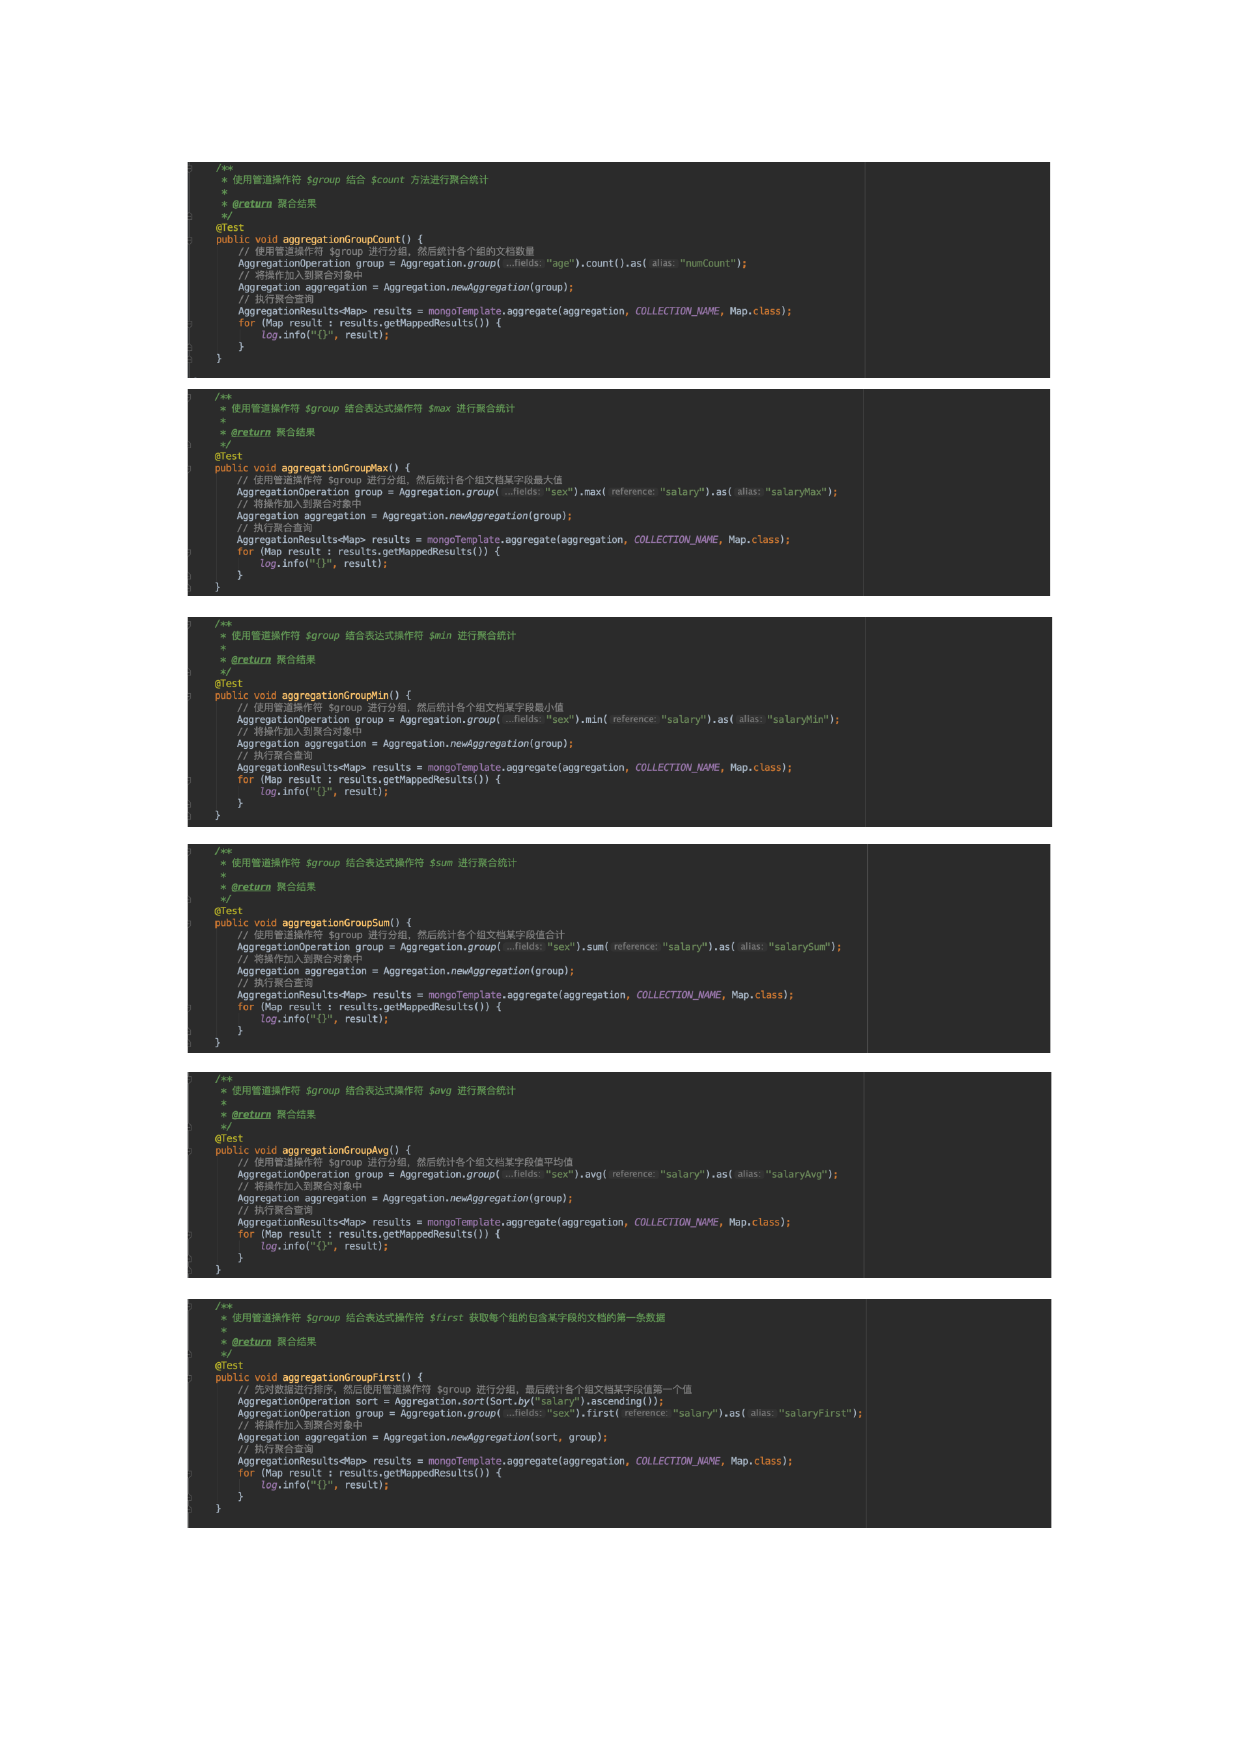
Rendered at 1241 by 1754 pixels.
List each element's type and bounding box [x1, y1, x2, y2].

picture [187, 162, 1051, 378]
picture [187, 844, 1051, 1053]
picture [187, 1072, 1052, 1278]
picture [187, 617, 1053, 827]
picture [187, 1299, 1052, 1528]
picture [187, 389, 1051, 596]
